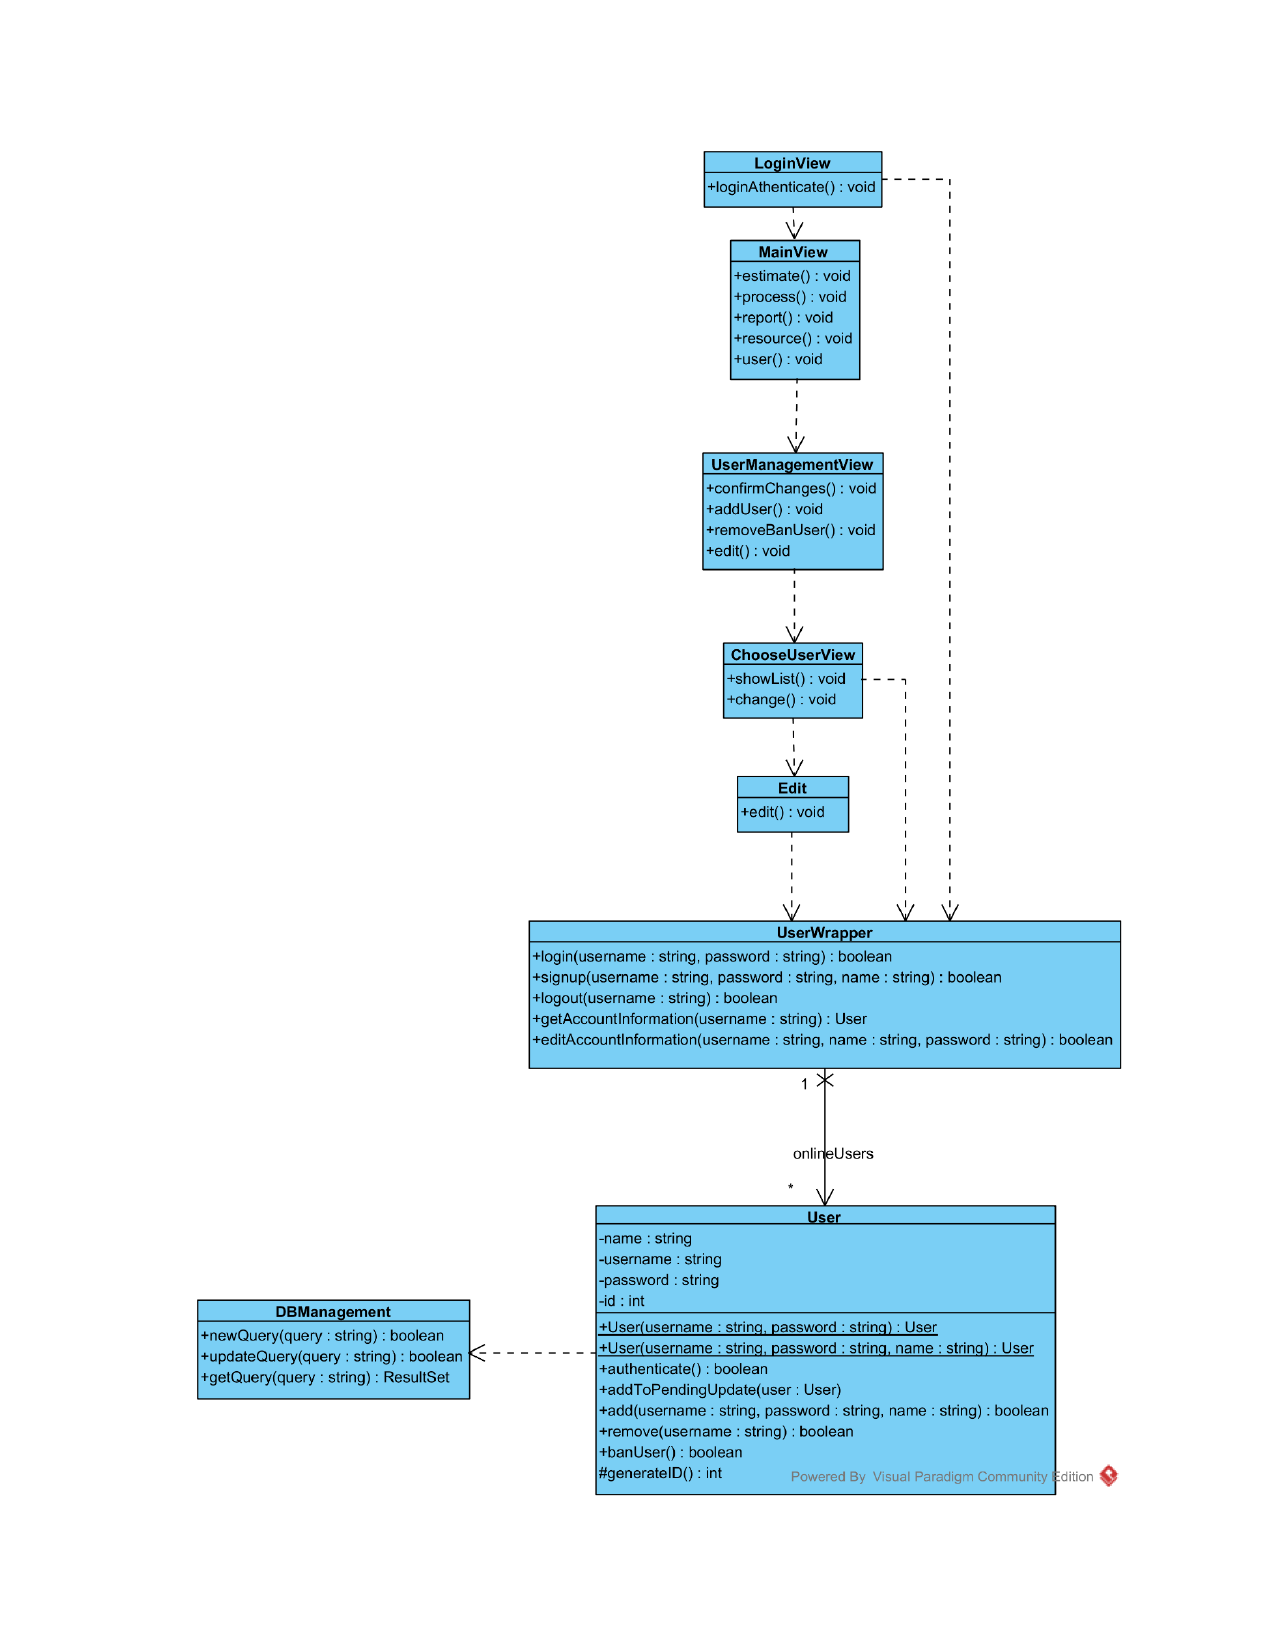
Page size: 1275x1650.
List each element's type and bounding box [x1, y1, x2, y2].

picture [195, 150, 1125, 1499]
